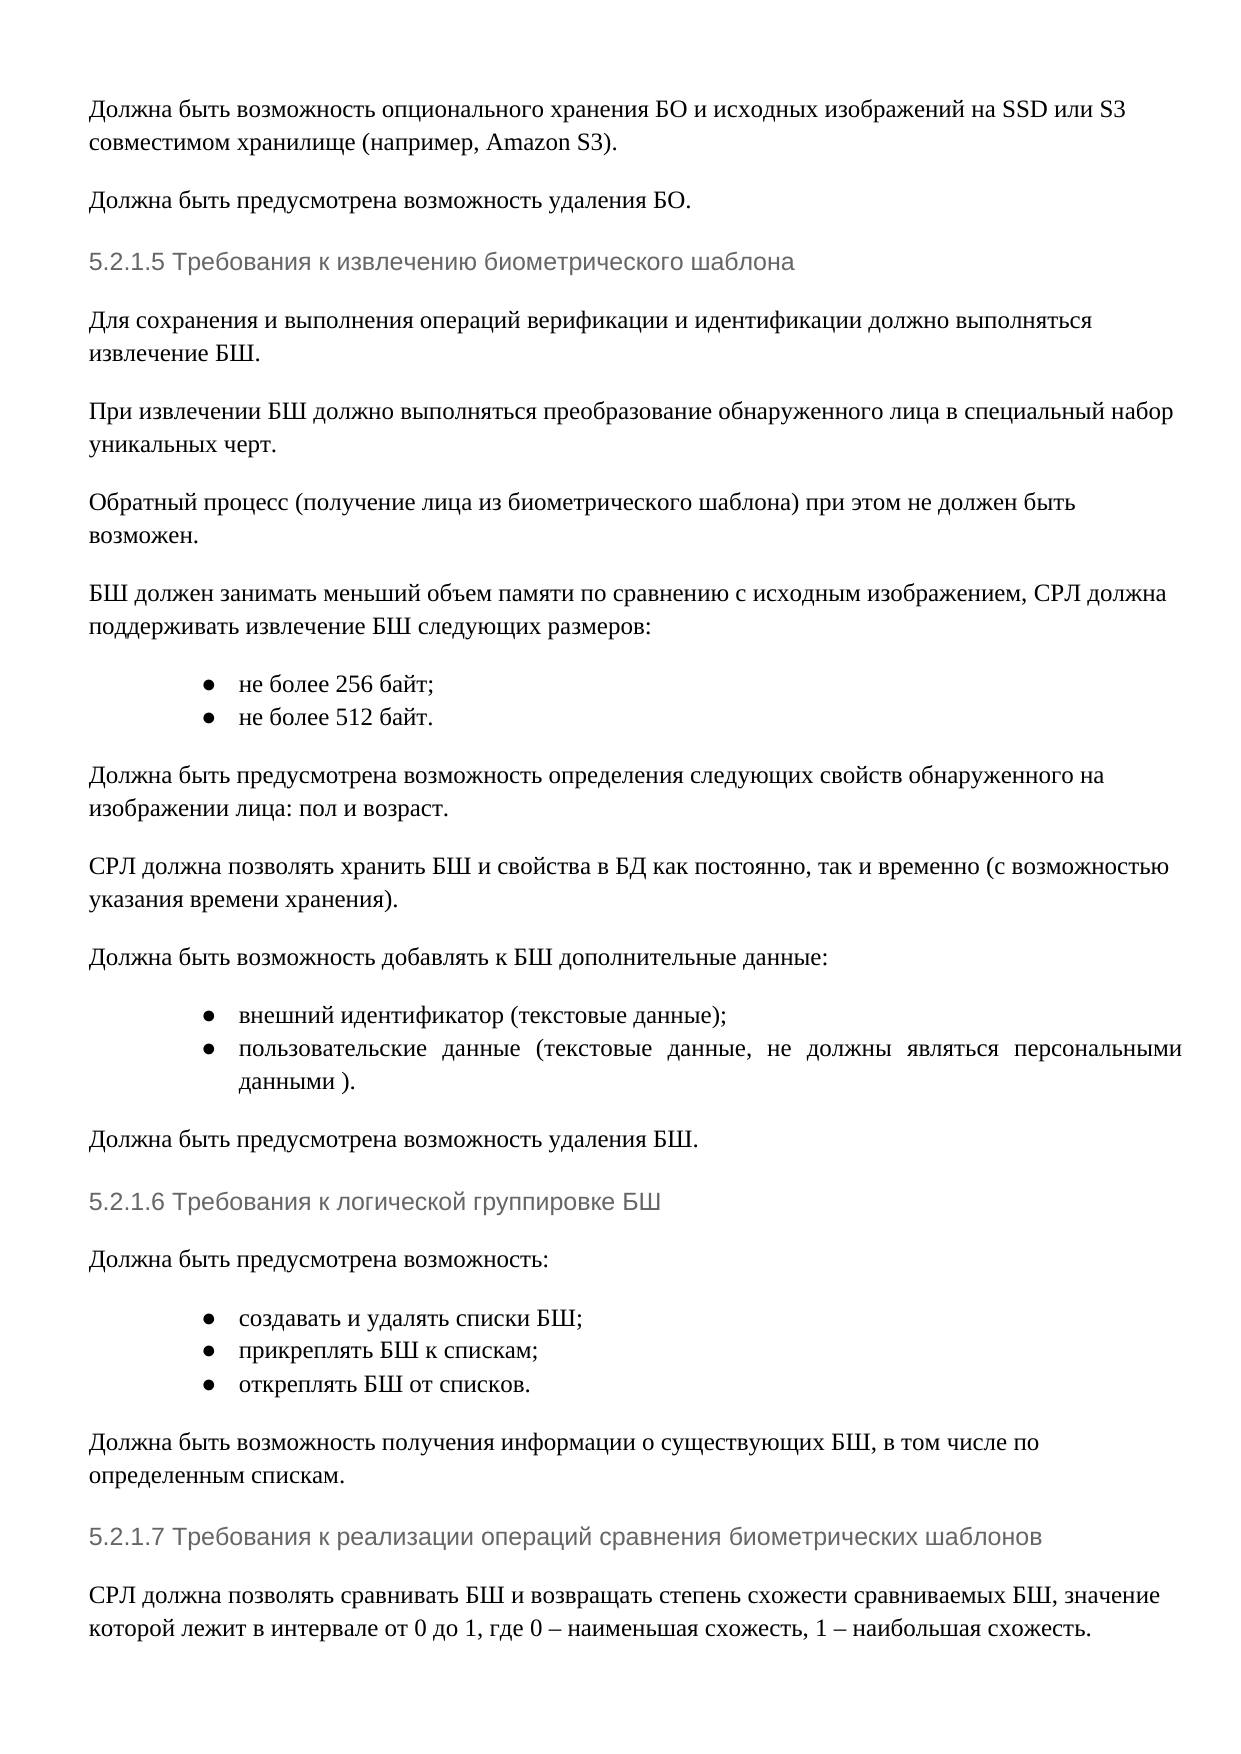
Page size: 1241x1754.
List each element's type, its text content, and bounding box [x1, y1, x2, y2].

text Обратный процесс (получение лица из биометрического шаблона) при этом не должен быть возможен. [88, 487, 1183, 549]
text Должна быть предусмотрена возможность удаления БО. [88, 185, 1183, 213]
subtitle 5.2.1.7 Требования к реализации операций сравнения биометрических шаблонов [88, 1522, 1183, 1551]
list пользовательские данные (текстовые данные, не должны являться персональными данными ). [201, 1033, 1183, 1095]
text Должна быть возможность добавлять к БШ дополнительные данные: [88, 942, 1183, 971]
text Должна быть предусмотрена возможность: [88, 1244, 1183, 1273]
text Должна быть возможность получения информации о существующих БШ, в том числе по определенным спискам. [88, 1427, 1183, 1488]
list прикреплять БШ к спискам; [201, 1336, 1183, 1364]
list создавать и удалять списки БШ; [201, 1303, 1183, 1331]
subtitle 5.2.1.6 Требования к логической группировке БШ [88, 1187, 1183, 1215]
list не более 512 байт. [201, 702, 1183, 731]
list внешний идентификатор (текстовые данные); [201, 1000, 1183, 1029]
text Должна быть предусмотрена возможность определения следующих свойств обнаруженного на изображении лица: пол и возраст. [88, 760, 1183, 822]
text Должна быть предусмотрена возможность удаления БШ. [88, 1124, 1183, 1153]
list откреплять БШ от списков. [201, 1369, 1183, 1397]
text СРЛ должна позволять сравнивать БШ и возвращать степень схожести сравниваемых БШ, значение которой лежит в интервале от 0 до 1, где 0 – наименьшая схожесть, 1 – наибольшая схожесть. [88, 1580, 1183, 1642]
list не более 256 байт; [201, 669, 1183, 698]
text Должна быть возможность опционального хранения БО и исходных изображений на SSD или S3 совместимом хранилище (например, Amazon S3). [88, 94, 1183, 156]
text БШ должен занимать меньший объем памяти по сравнению с исходным изображением, СРЛ должна поддерживать извлечение БШ следующих размеров: [88, 578, 1183, 640]
subtitle 5.2.1.5 Требования к извлечению биометрического шаблона [88, 247, 1183, 276]
text СРЛ должна позволять хранить БШ и свойства в БД как постоянно, так и временно (с возможностью указания времени хранения). [88, 851, 1183, 913]
text Для сохранения и выполнения операций верификации и идентификации должно выполняться извлечение БШ. [88, 305, 1183, 367]
text При извлечении БШ должно выполняться преобразование обнаруженного лица в специальный набор уникальных черт. [88, 396, 1183, 458]
